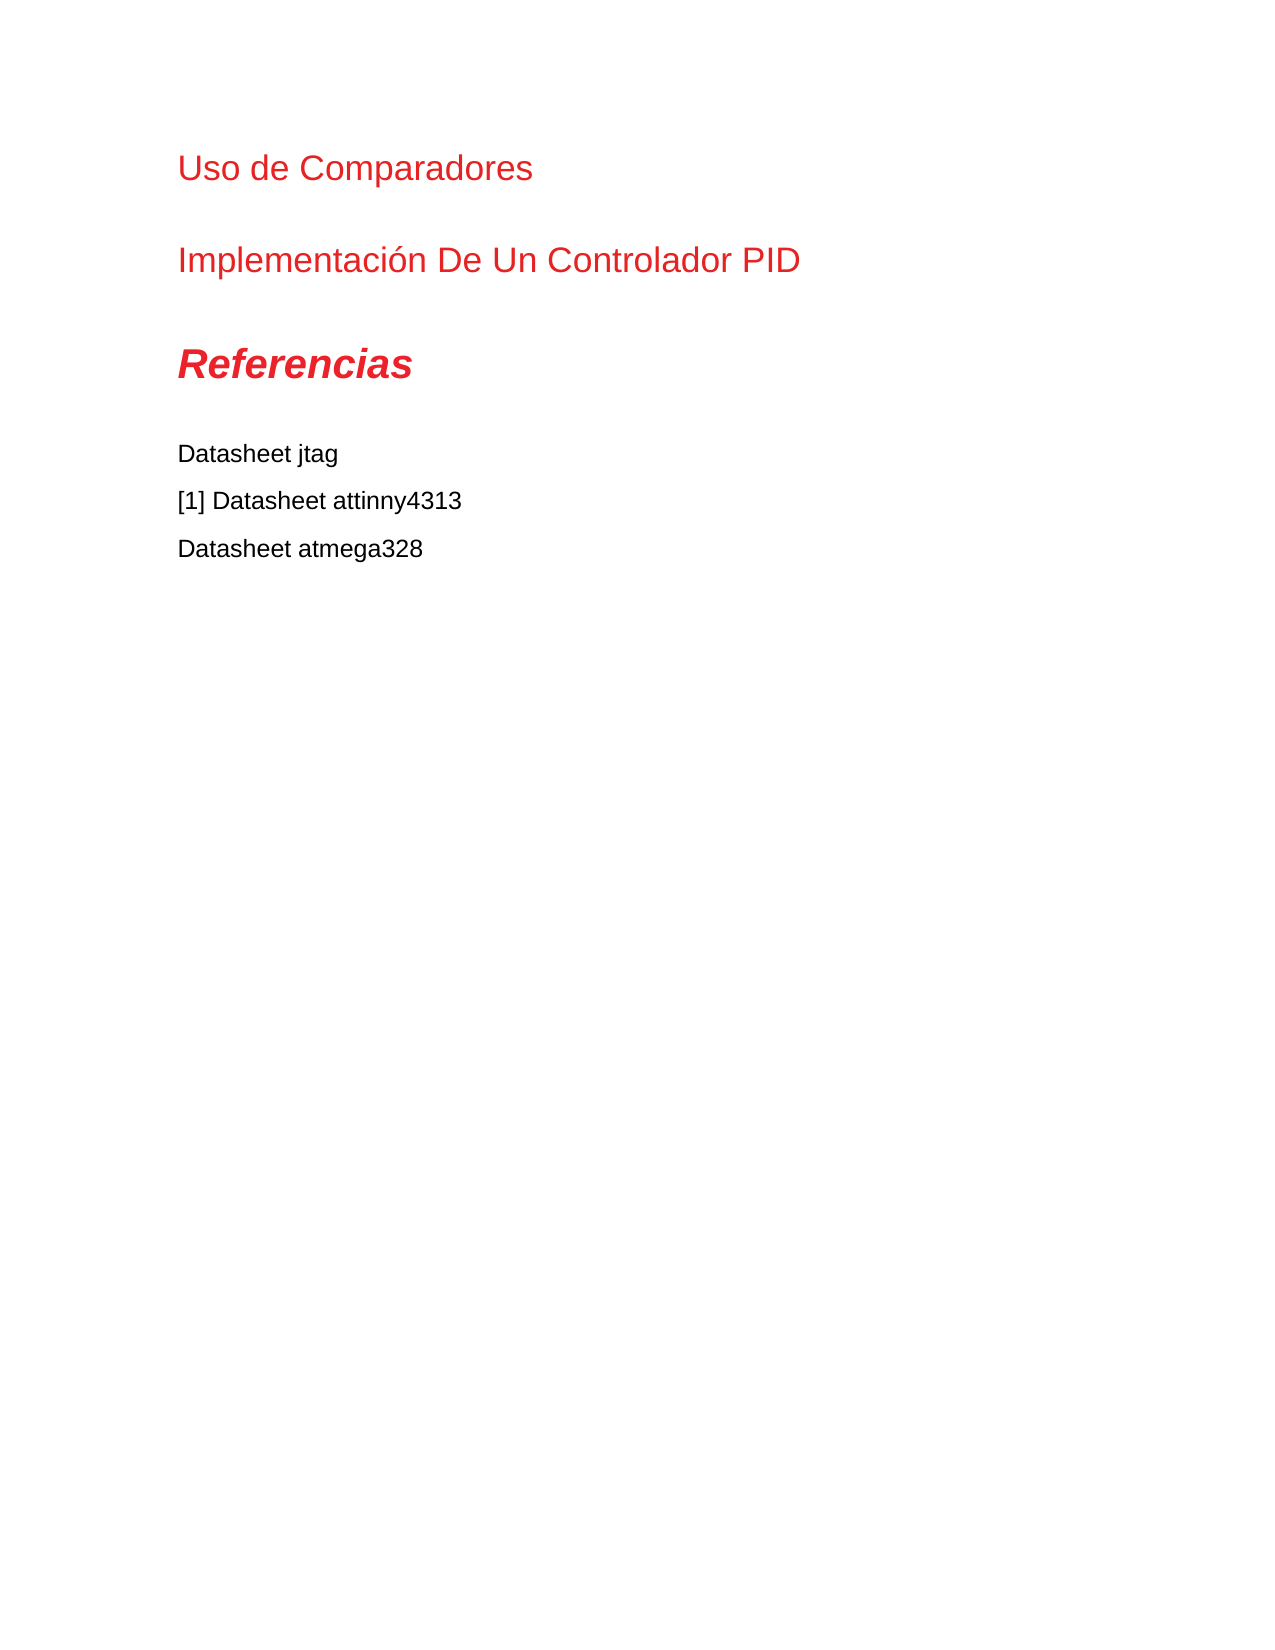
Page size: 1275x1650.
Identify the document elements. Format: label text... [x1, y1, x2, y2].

subtitle Uso de Comparadores [177, 148, 1098, 188]
text Datasheet jtag [177, 439, 1098, 467]
subtitle Referencias [177, 339, 1098, 387]
text Datasheet attinny4313 [177, 486, 1098, 515]
text Datasheet atmega328 [177, 534, 1098, 563]
subtitle Implementación De Un Controlador PID [177, 239, 1098, 280]
